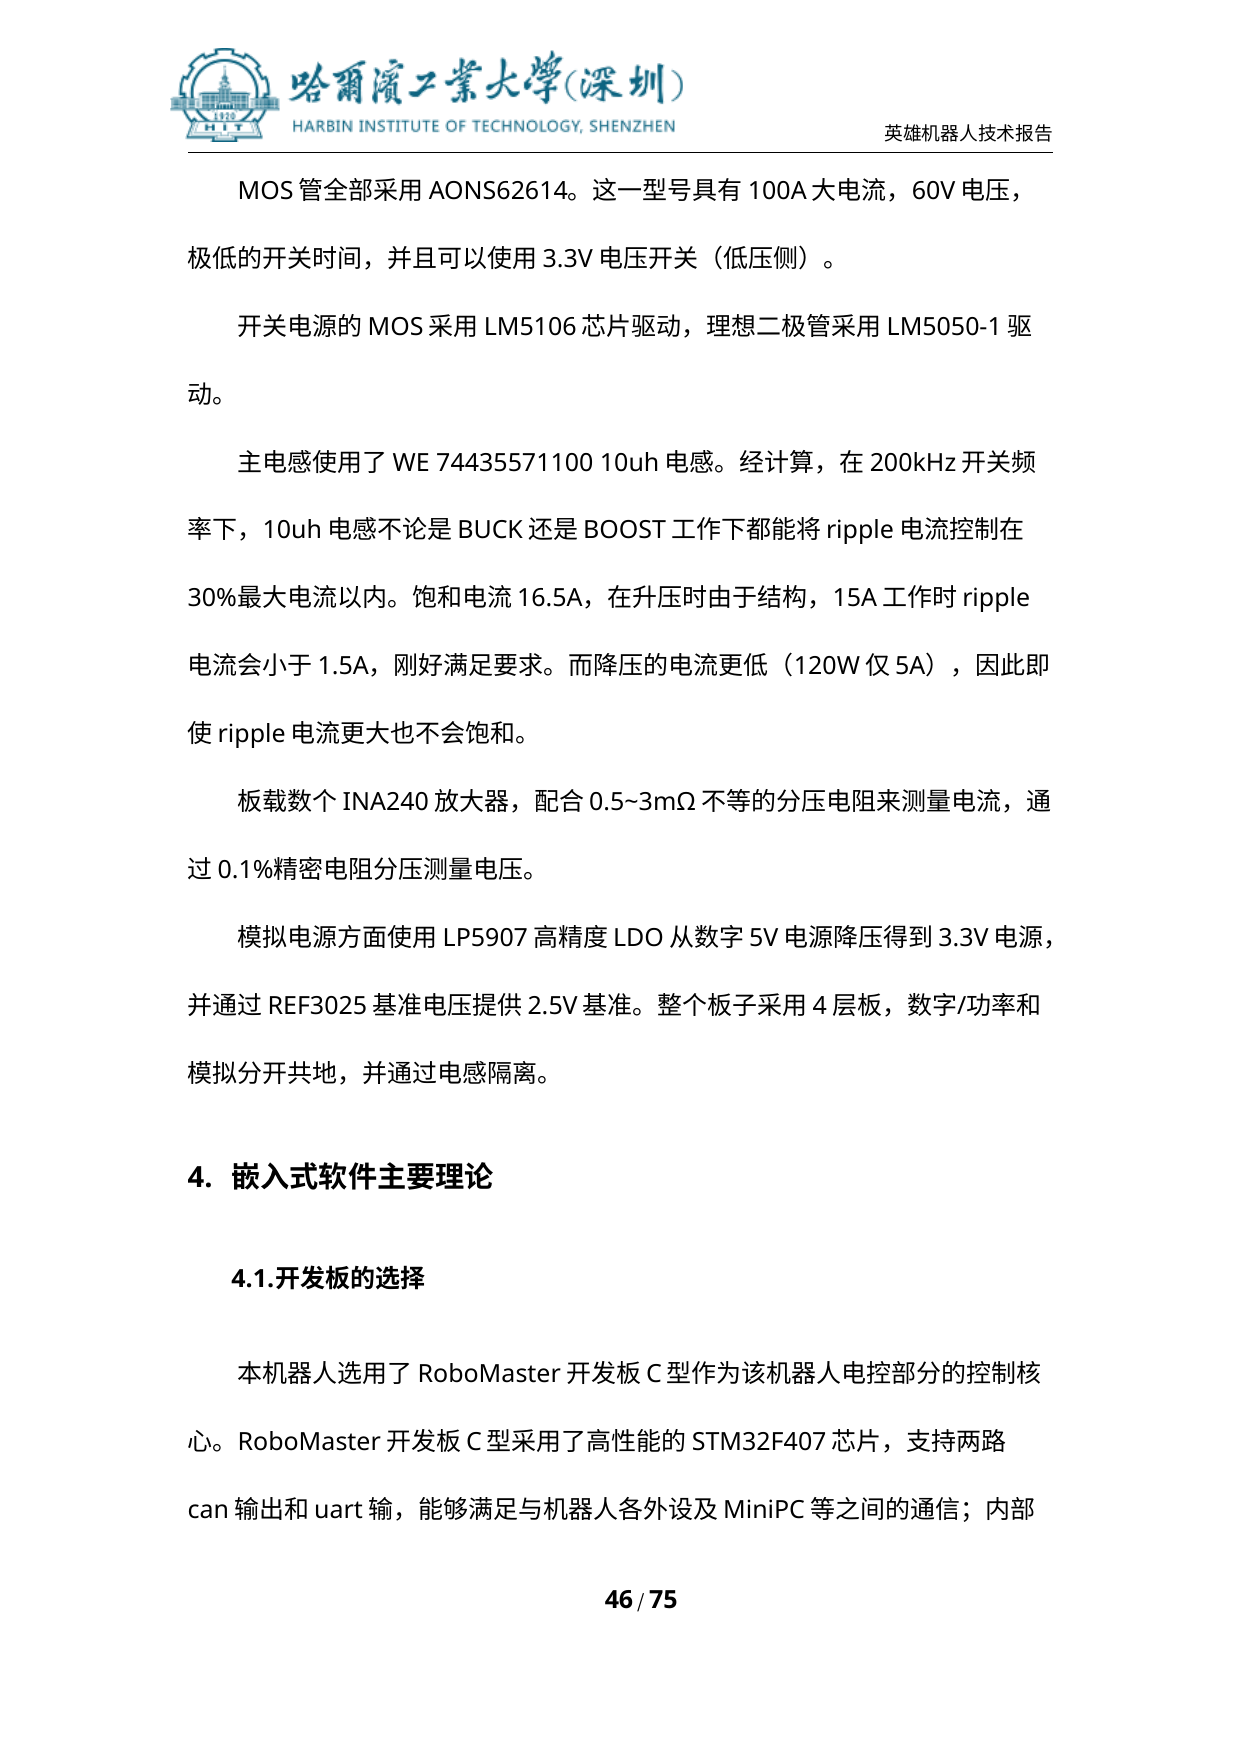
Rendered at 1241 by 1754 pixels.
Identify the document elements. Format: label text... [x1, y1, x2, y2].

subtitle 开发板的选择 [231, 1243, 1053, 1311]
text 模拟电源方面使用LP5907高精度LDO从数字5V电源降压得到3.3V电源，并通过REF3025基准电压提供2.5V基准。整个板子采用4层板，数字/功率和模拟分开共地，并通过电感隔离。 [187, 902, 1053, 1105]
subtitle 嵌入式软件主要理论 [187, 1141, 1053, 1209]
text MOS管全部采用AONS62614。这一型号具有100A大电流，60V电压，极低的开关时间，并且可以使用3.3V电压开关（低压侧）。 [187, 154, 1053, 290]
text 板载数个INA240放大器，配合0.5~3mΩ不等的分压电阻来测量电流，通过0.1%精密电阻分压测量电压。 [187, 766, 1053, 902]
picture [170, 48, 683, 142]
text 主电感使用了WE 74435571100 10uh电感。经计算，在200kHz开关频率下，10uh电感不论是BUCK还是BOOST工作下都能将ripple电流控制在30%最大电流以内。饱和电流16.5A，在升压时由于结构，15A工作时ripple电流会小于1.5A，刚好满足要求。而降压的电流更低（120W仅5A），因此即使ripple电流更大也不会饱和。 [187, 426, 1053, 766]
text 开关电源的MOS采用LM5106芯片驱动，理想二极管采用LM5050-1驱动。 [187, 290, 1053, 426]
